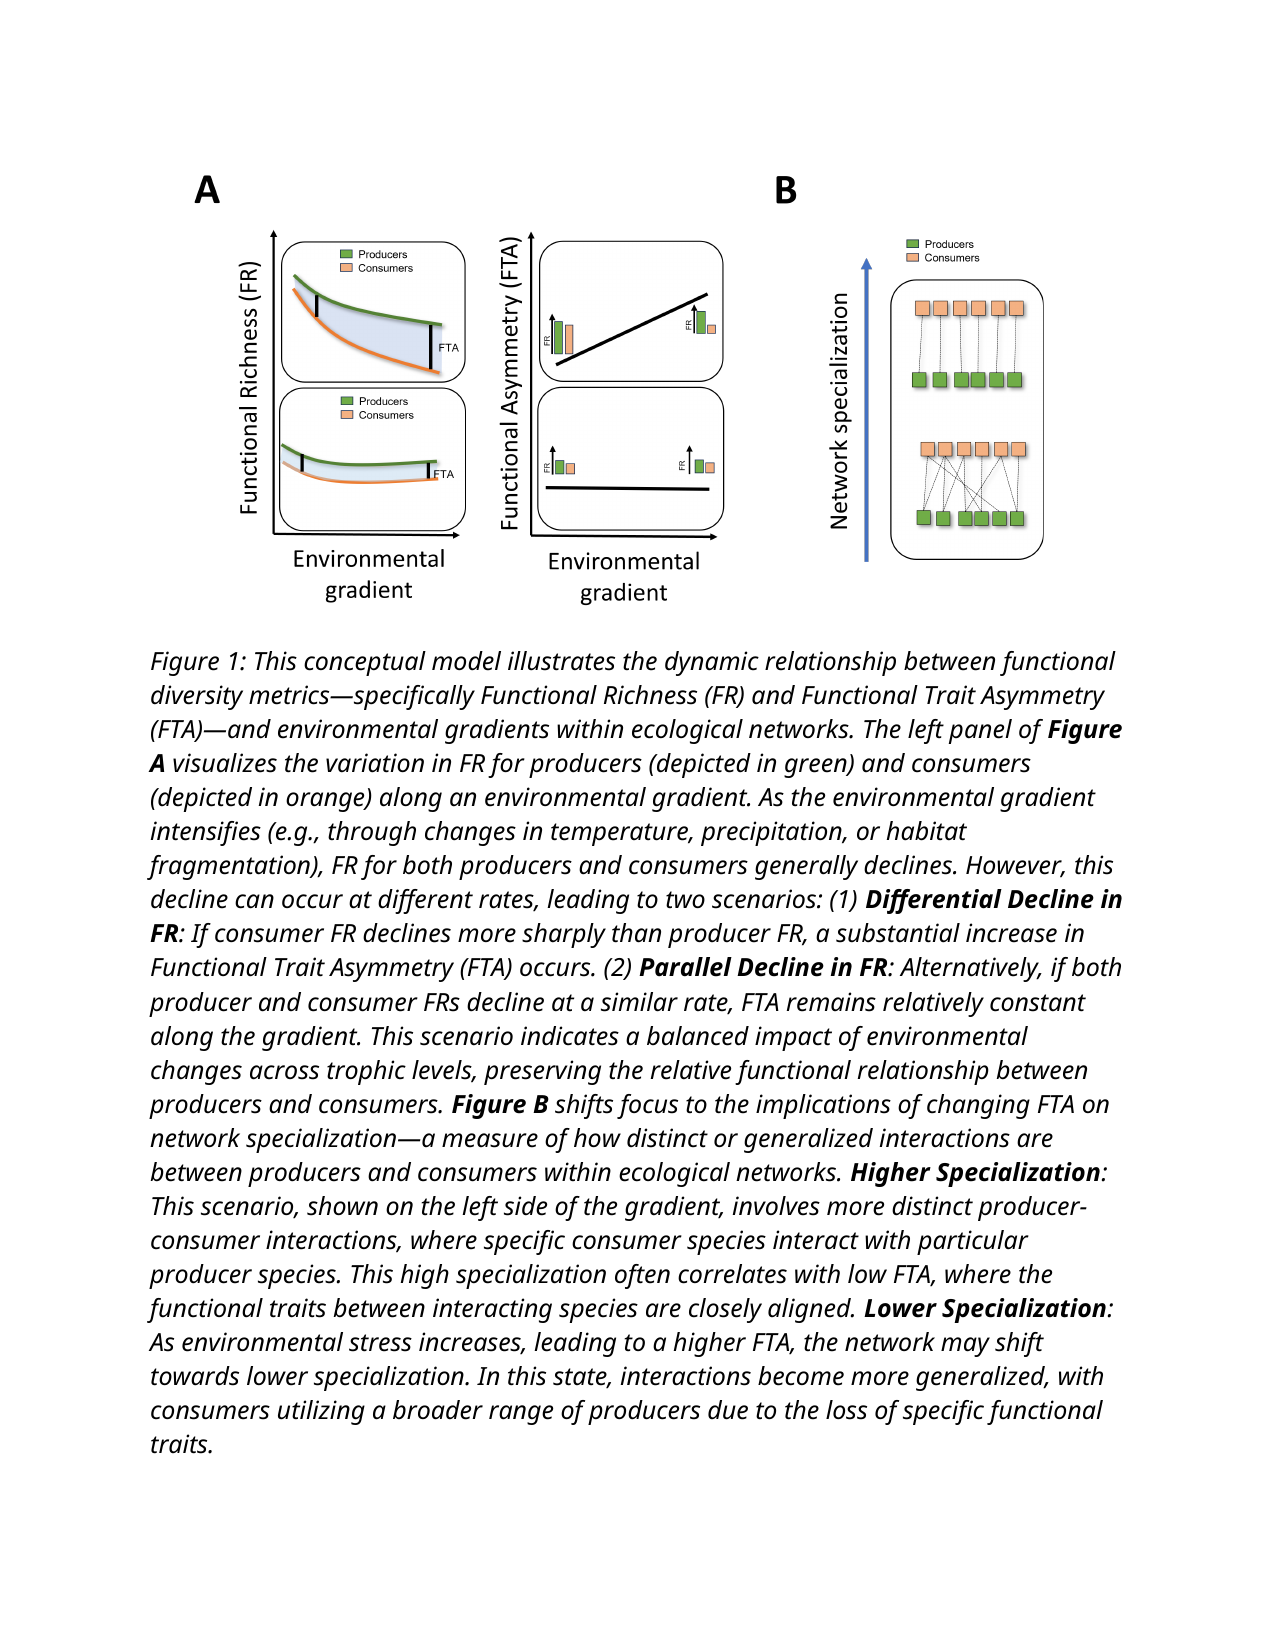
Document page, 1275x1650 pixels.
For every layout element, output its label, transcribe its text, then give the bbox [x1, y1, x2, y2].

text Figure 1: This conceptual model illustrates the dynamic relationship between functional diversity metrics—specifically Functional Richness (FR) and Functional Trait Asymmetry (FTA)—and environmental gradients within ecological networks. The left panel of Figure A visualizes the variation in FR for producers (depicted in green) and consumers (depicted in orange) along an environmental gradient. As the environmental gradient intensifies (e.g., through changes in temperature, precipitation, or habitat fragmentation), FR for both producers and consumers generally declines. However, this decline can occur at different rates, leading to two scenarios: (1) Differential Decline in FR: If consumer FR declines more sharply than producer FR, a substantial increase in Functional Trait Asymmetry (FTA) occurs. (2) Parallel Decline in FR: Alternatively, if both producer and consumer FRs decline at a similar rate, FTA remains relatively constant along the gradient. This scenario indicates a balanced impact of environmental changes across trophic levels, preserving the relative functional relationship between producers and consumers. Figure B shifts focus to the implications of changing FTA on network specialization—a measure of how distinct or generalized interactions are between producers and consumers within ecological networks. Higher Specialization: This scenario, shown on the left side of the gradient, involves more distinct producer-consumer interactions, where specific consumer species interact with particular producer species. This high specialization often correlates with low FTA, where the functional traits between interacting species are closely aligned. Lower Specialization: As environmental stress increases, leading to a higher FTA, the network may shift towards lower specialization. In this state, interactions become more generalized, with consumers utilizing a broader range of producers due to the loss of specific functional traits. [150, 643, 1125, 1461]
picture [168, 150, 1044, 623]
